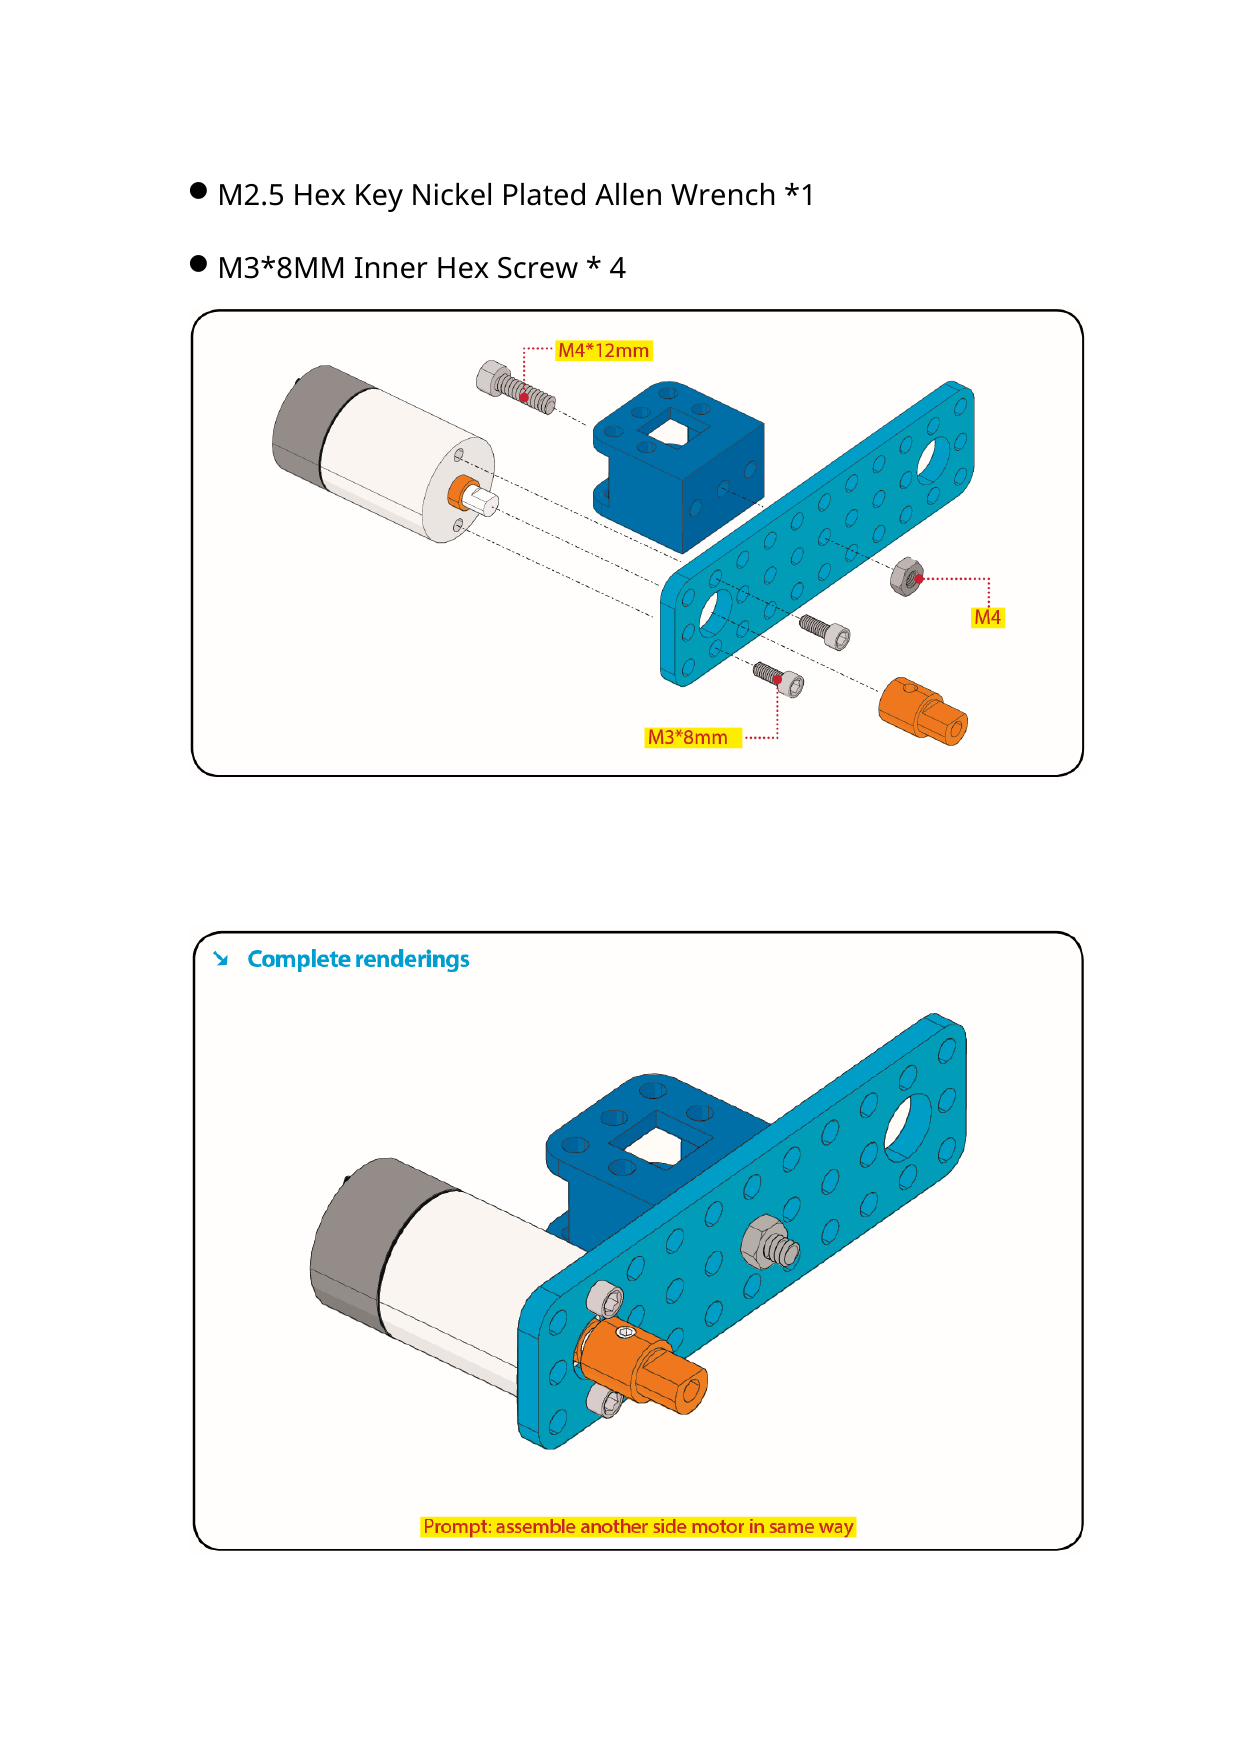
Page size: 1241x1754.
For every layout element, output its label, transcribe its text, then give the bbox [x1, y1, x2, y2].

list M2.5 Hex Key Nickel Plated Allen Wrench *1 [187, 162, 1053, 227]
picture [187, 925, 1087, 1555]
picture [187, 307, 1086, 778]
list M3*8MM Inner Hex Screw * 4 [187, 235, 1053, 300]
